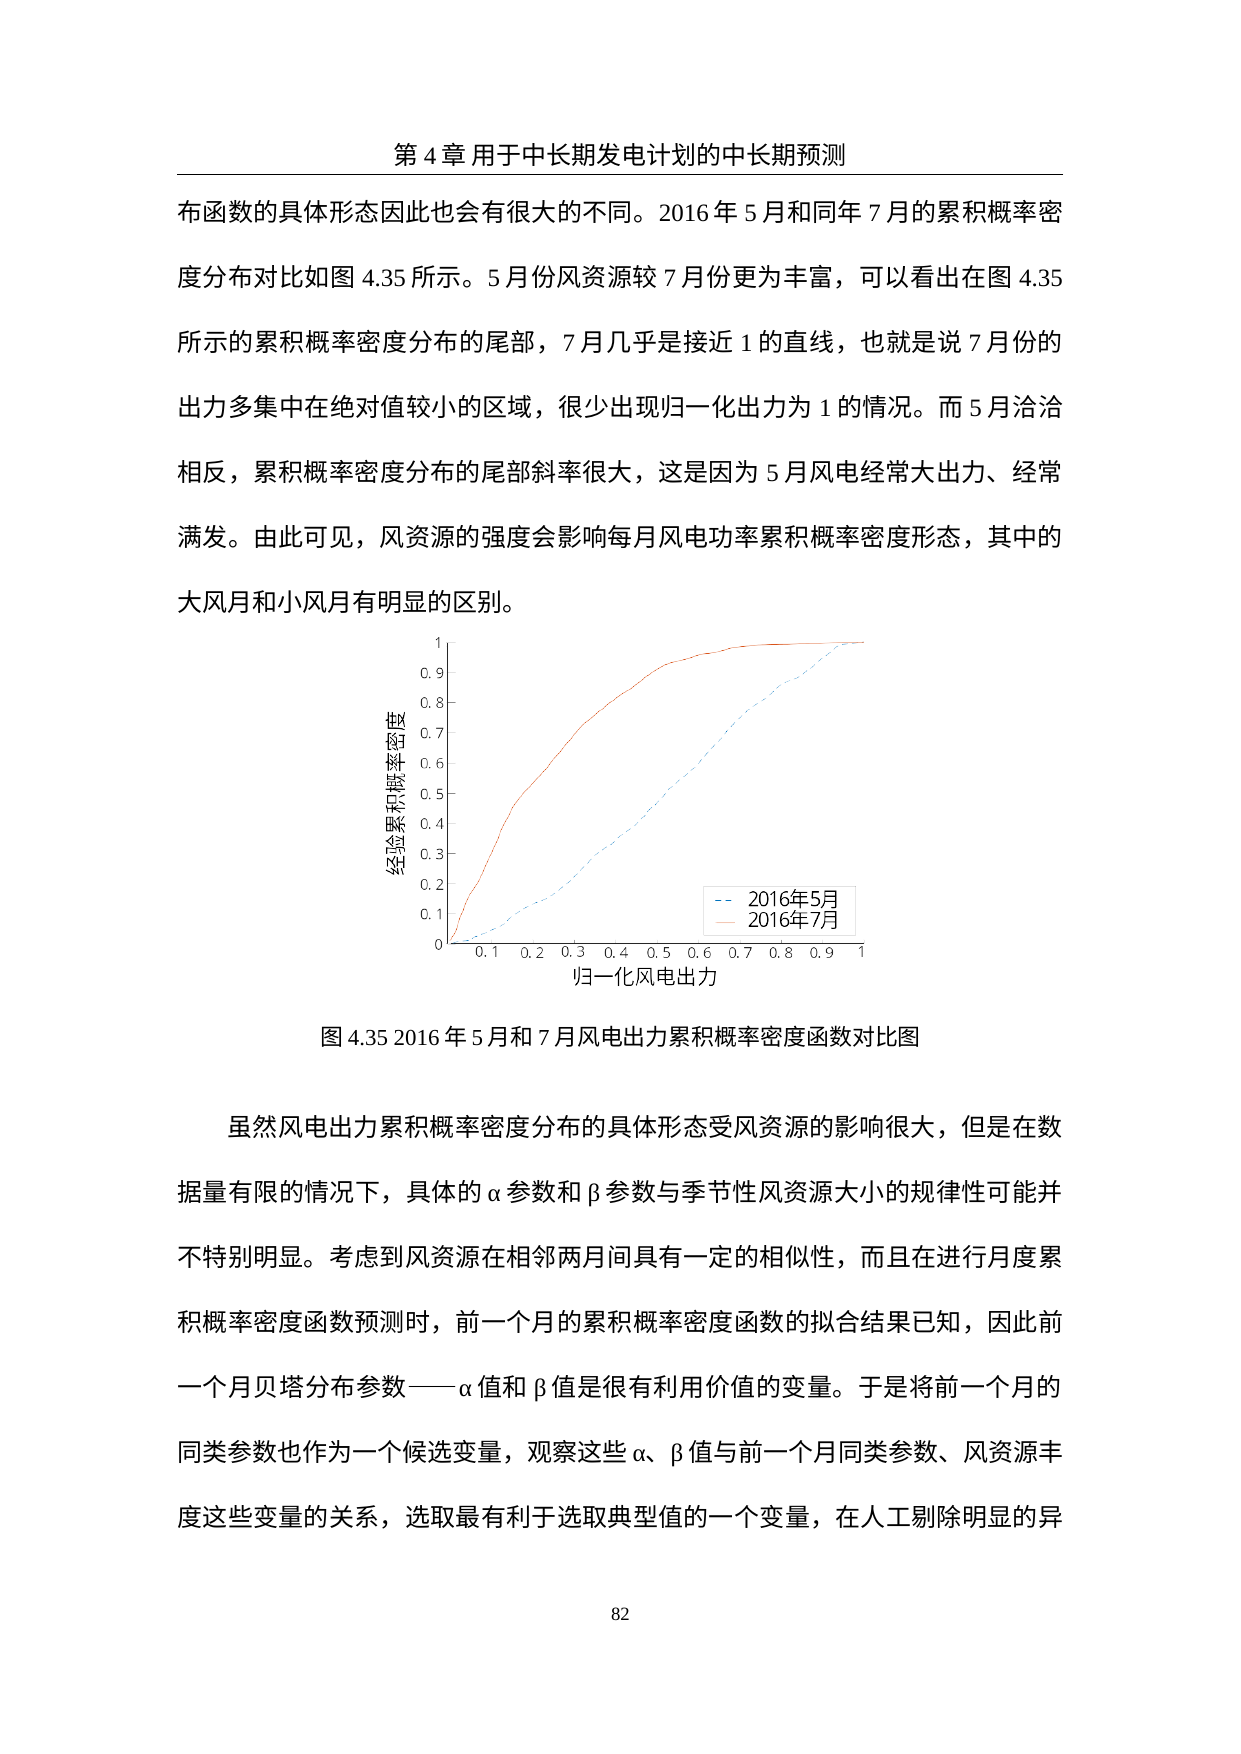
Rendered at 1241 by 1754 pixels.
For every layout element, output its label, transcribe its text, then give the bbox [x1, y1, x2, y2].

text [177, 178, 1063, 633]
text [177, 1093, 1063, 1548]
